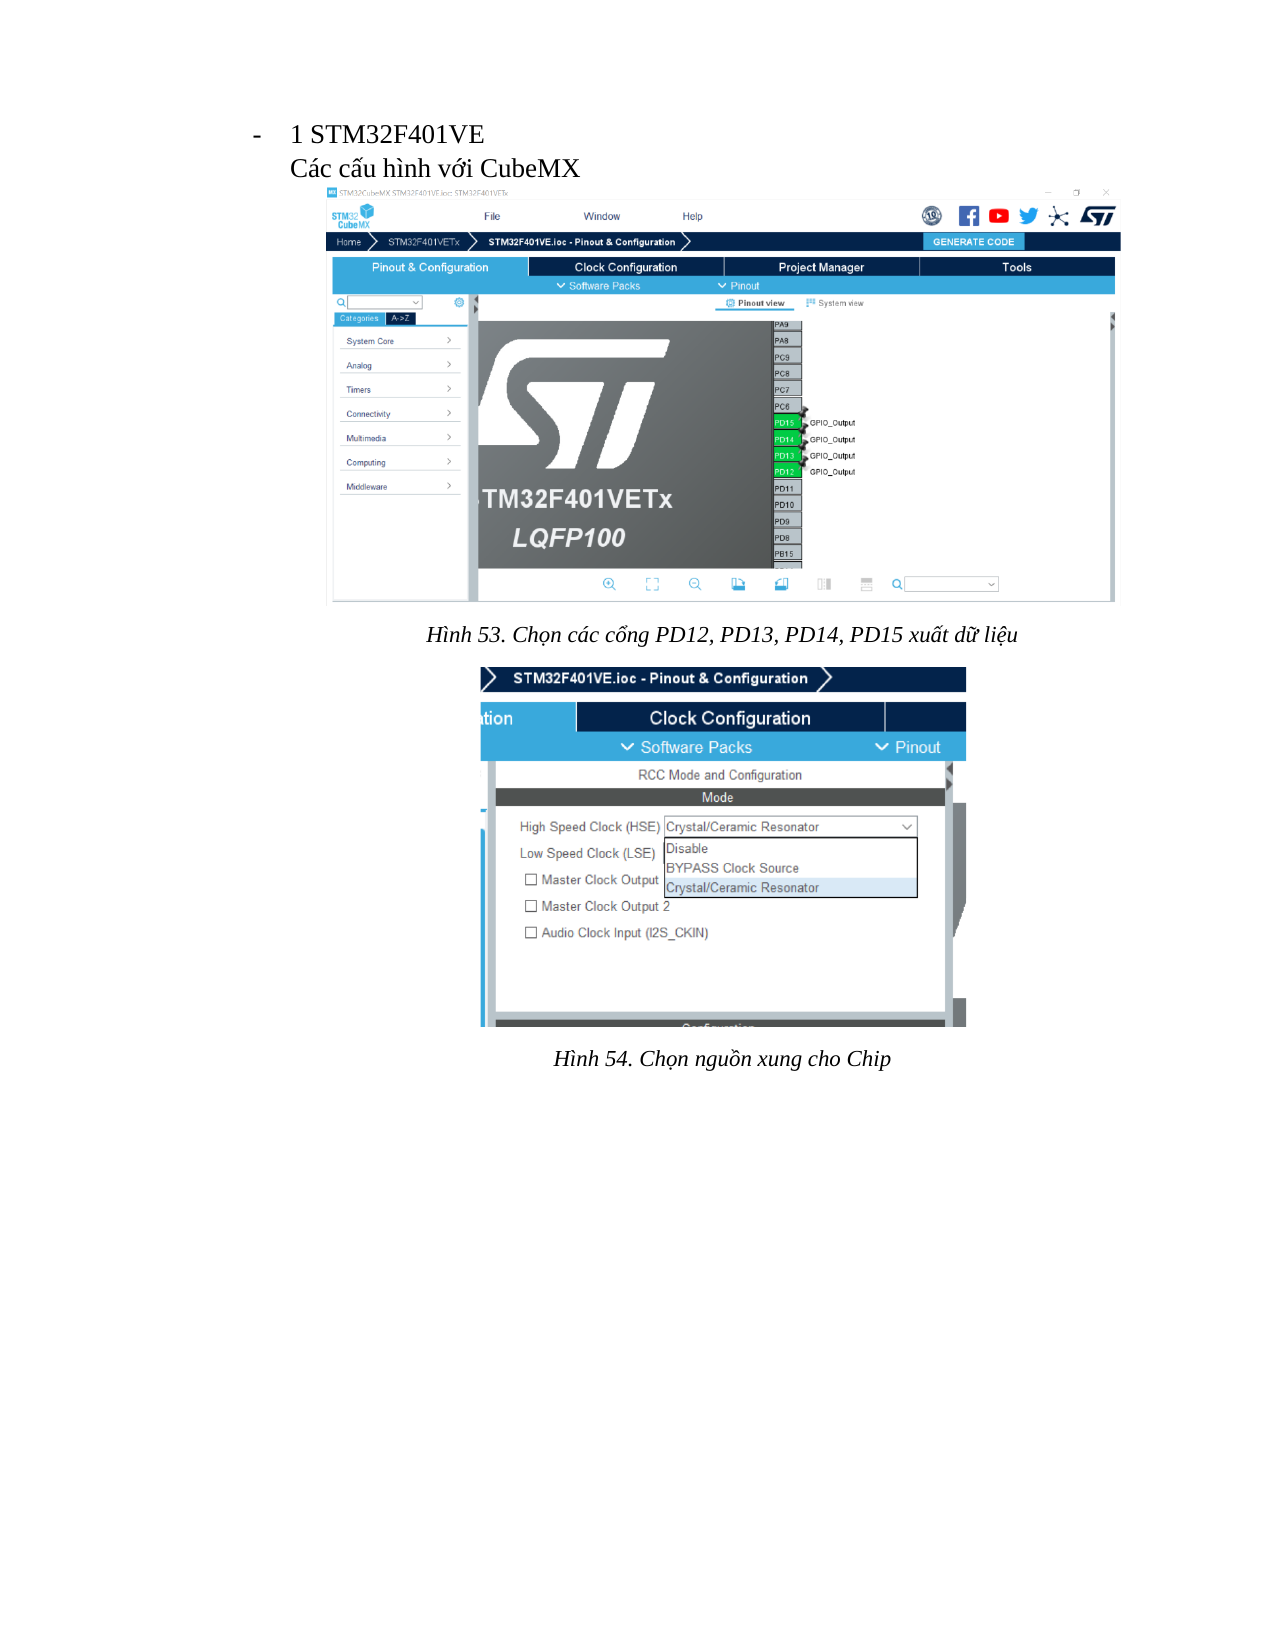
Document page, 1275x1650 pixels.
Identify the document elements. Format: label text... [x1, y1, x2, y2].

picture [480, 667, 967, 1027]
text Hình 54. Chọn nguồn xung cho Chip [215, 1045, 1157, 1072]
list Các cấu hình với CubeMX [290, 152, 1157, 183]
text Hình 53. Chọn các cổng PD12, PD13, PD14, PD15 xuất dữ liệu [215, 621, 1157, 647]
text 1 STM32F401VE [252, 118, 1157, 149]
picture [326, 185, 1121, 606]
